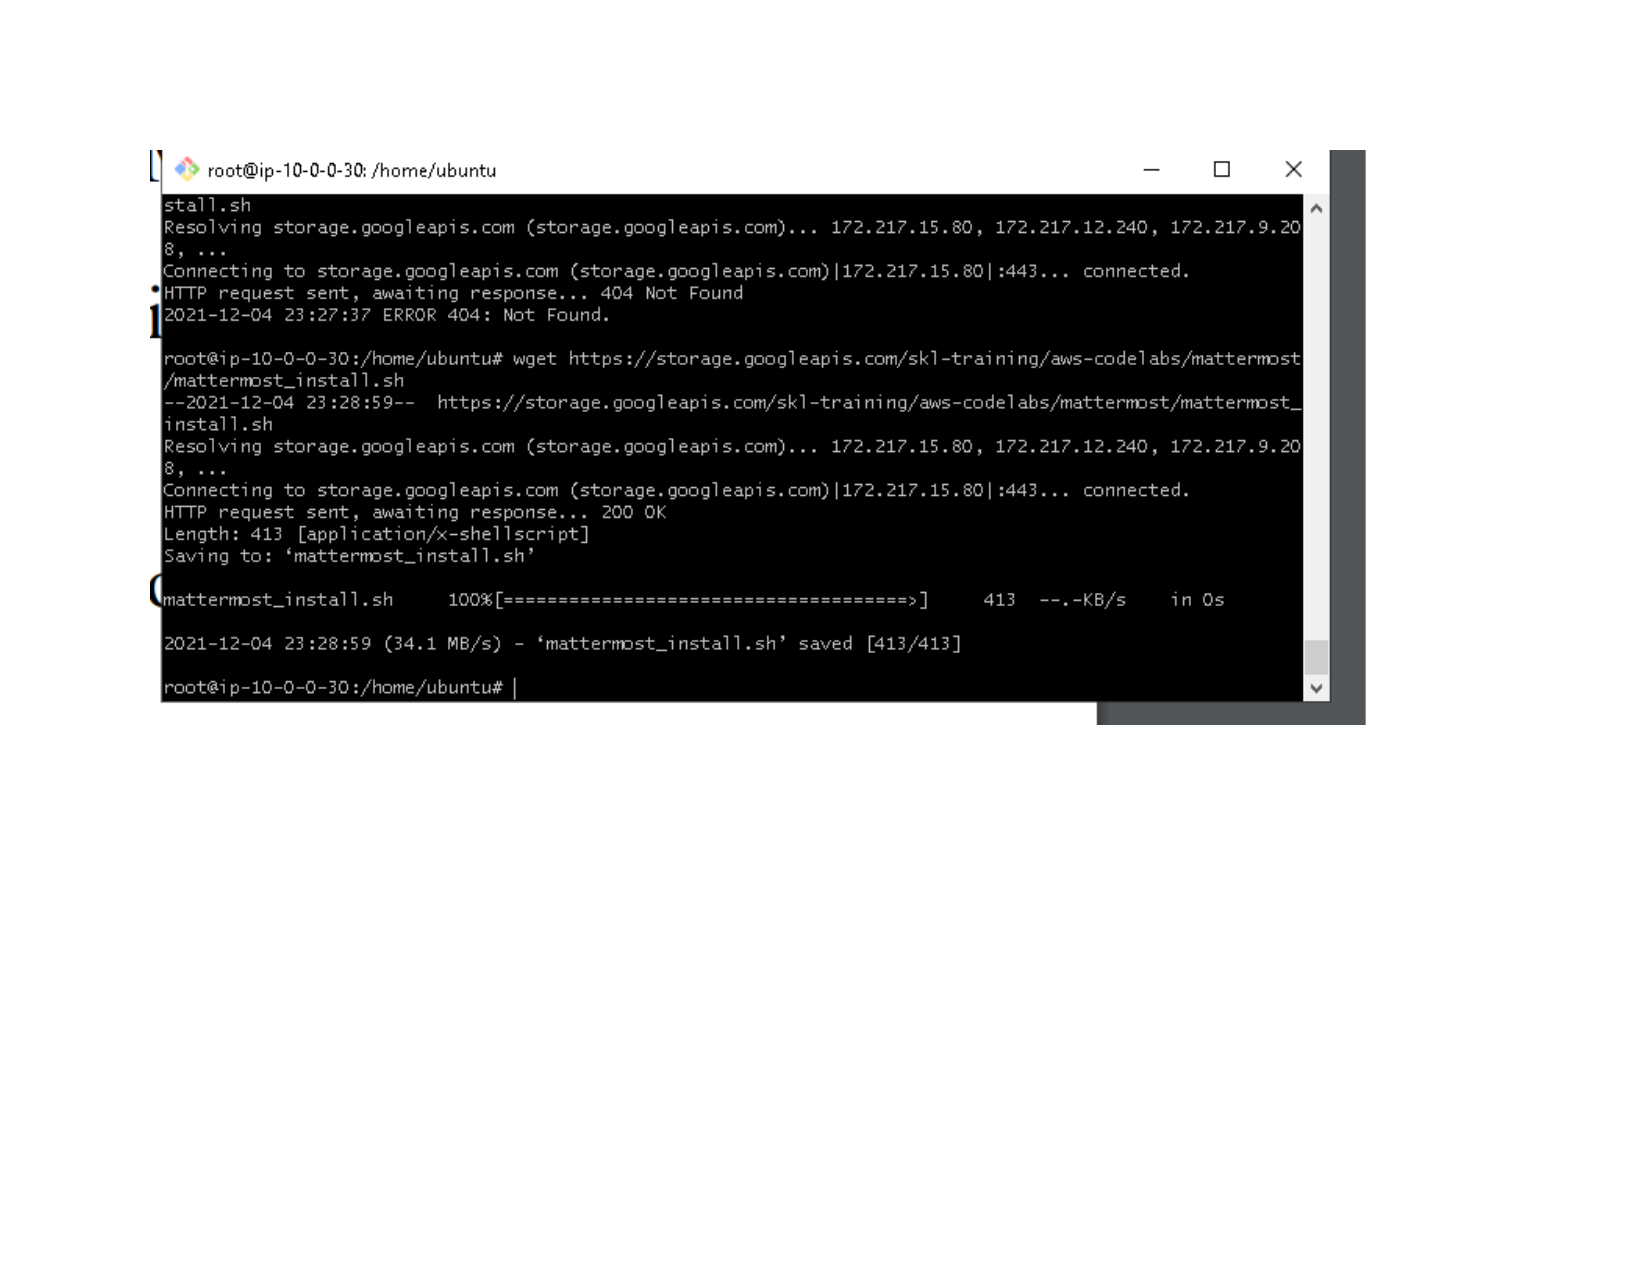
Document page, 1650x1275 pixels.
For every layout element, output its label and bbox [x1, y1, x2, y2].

picture [150, 150, 1366, 725]
